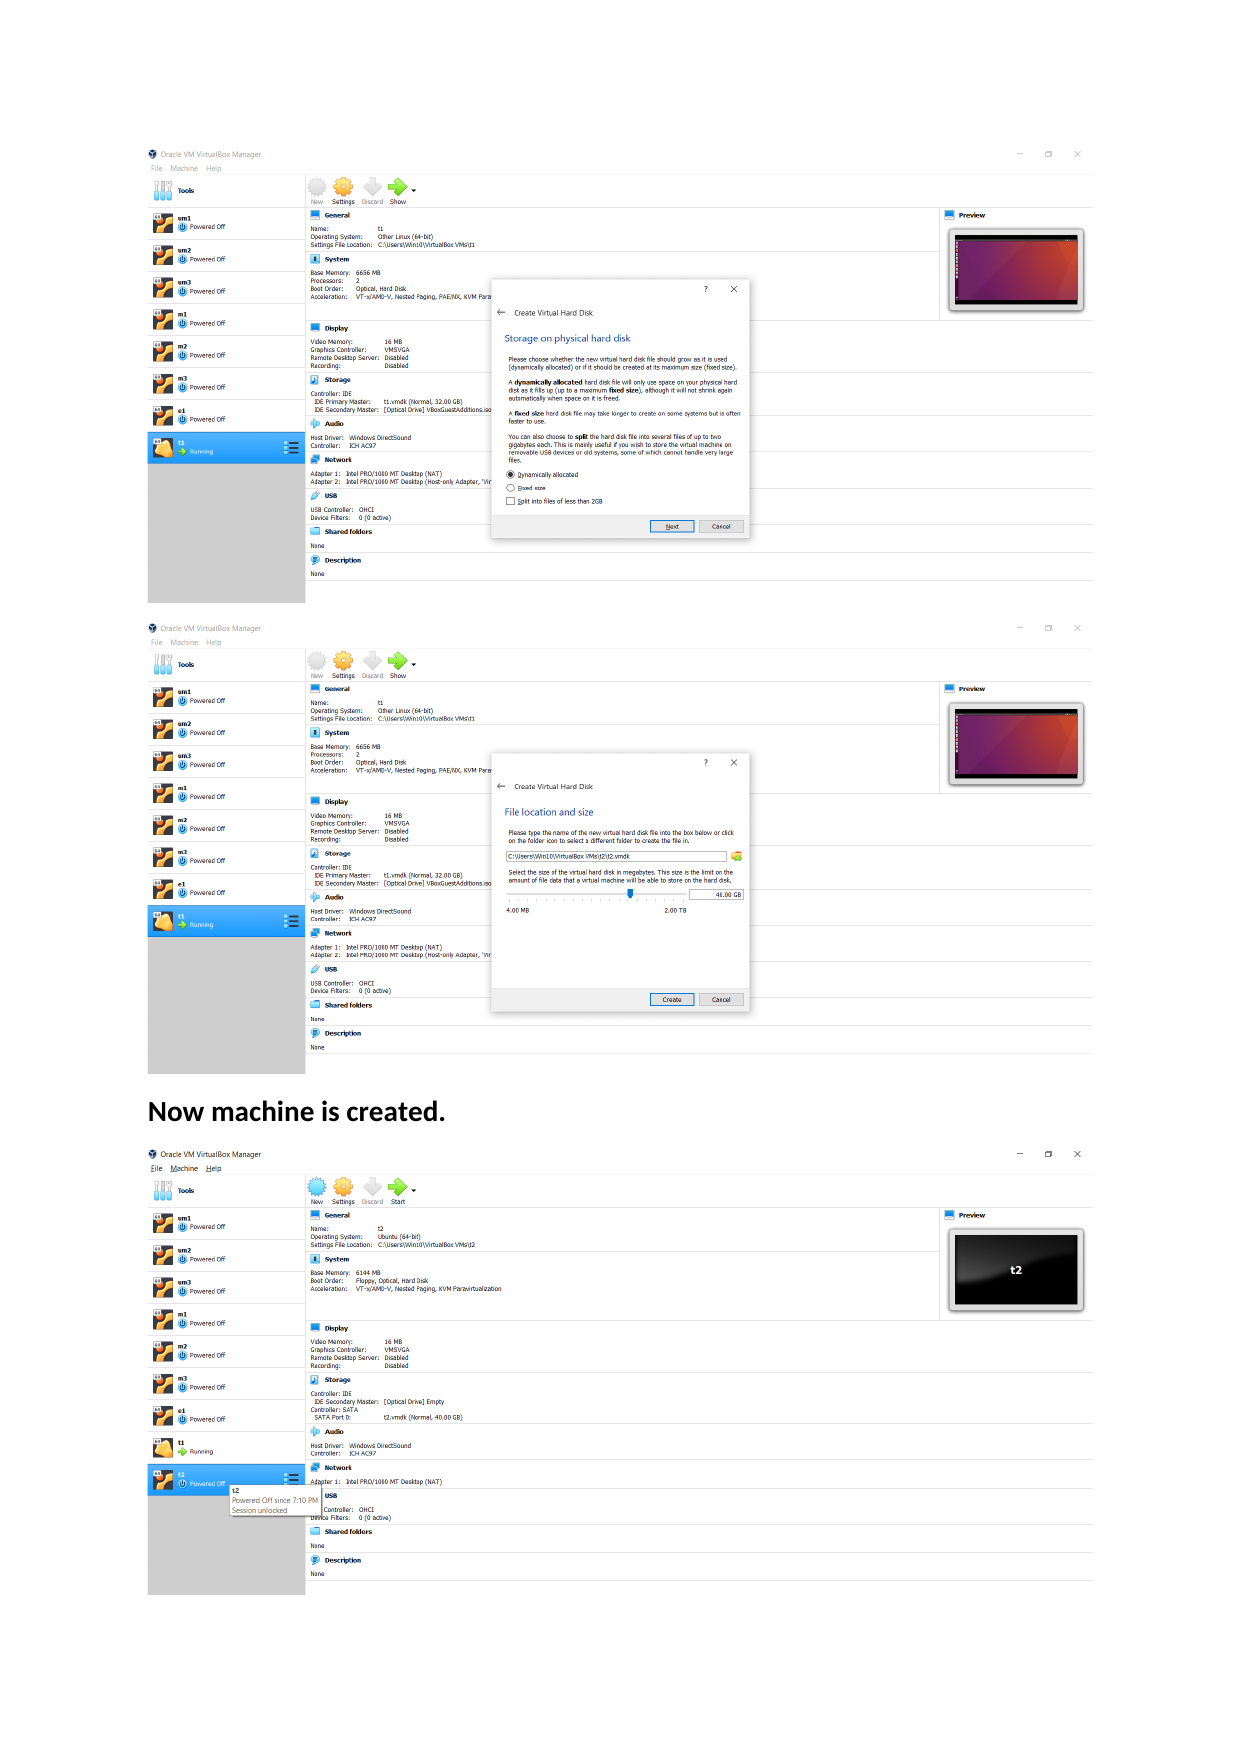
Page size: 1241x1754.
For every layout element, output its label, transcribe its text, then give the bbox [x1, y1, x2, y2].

text Now machine is created. [148, 1093, 1093, 1128]
picture [147, 621, 1093, 1074]
picture [147, 147, 1093, 603]
picture [147, 1147, 1093, 1595]
